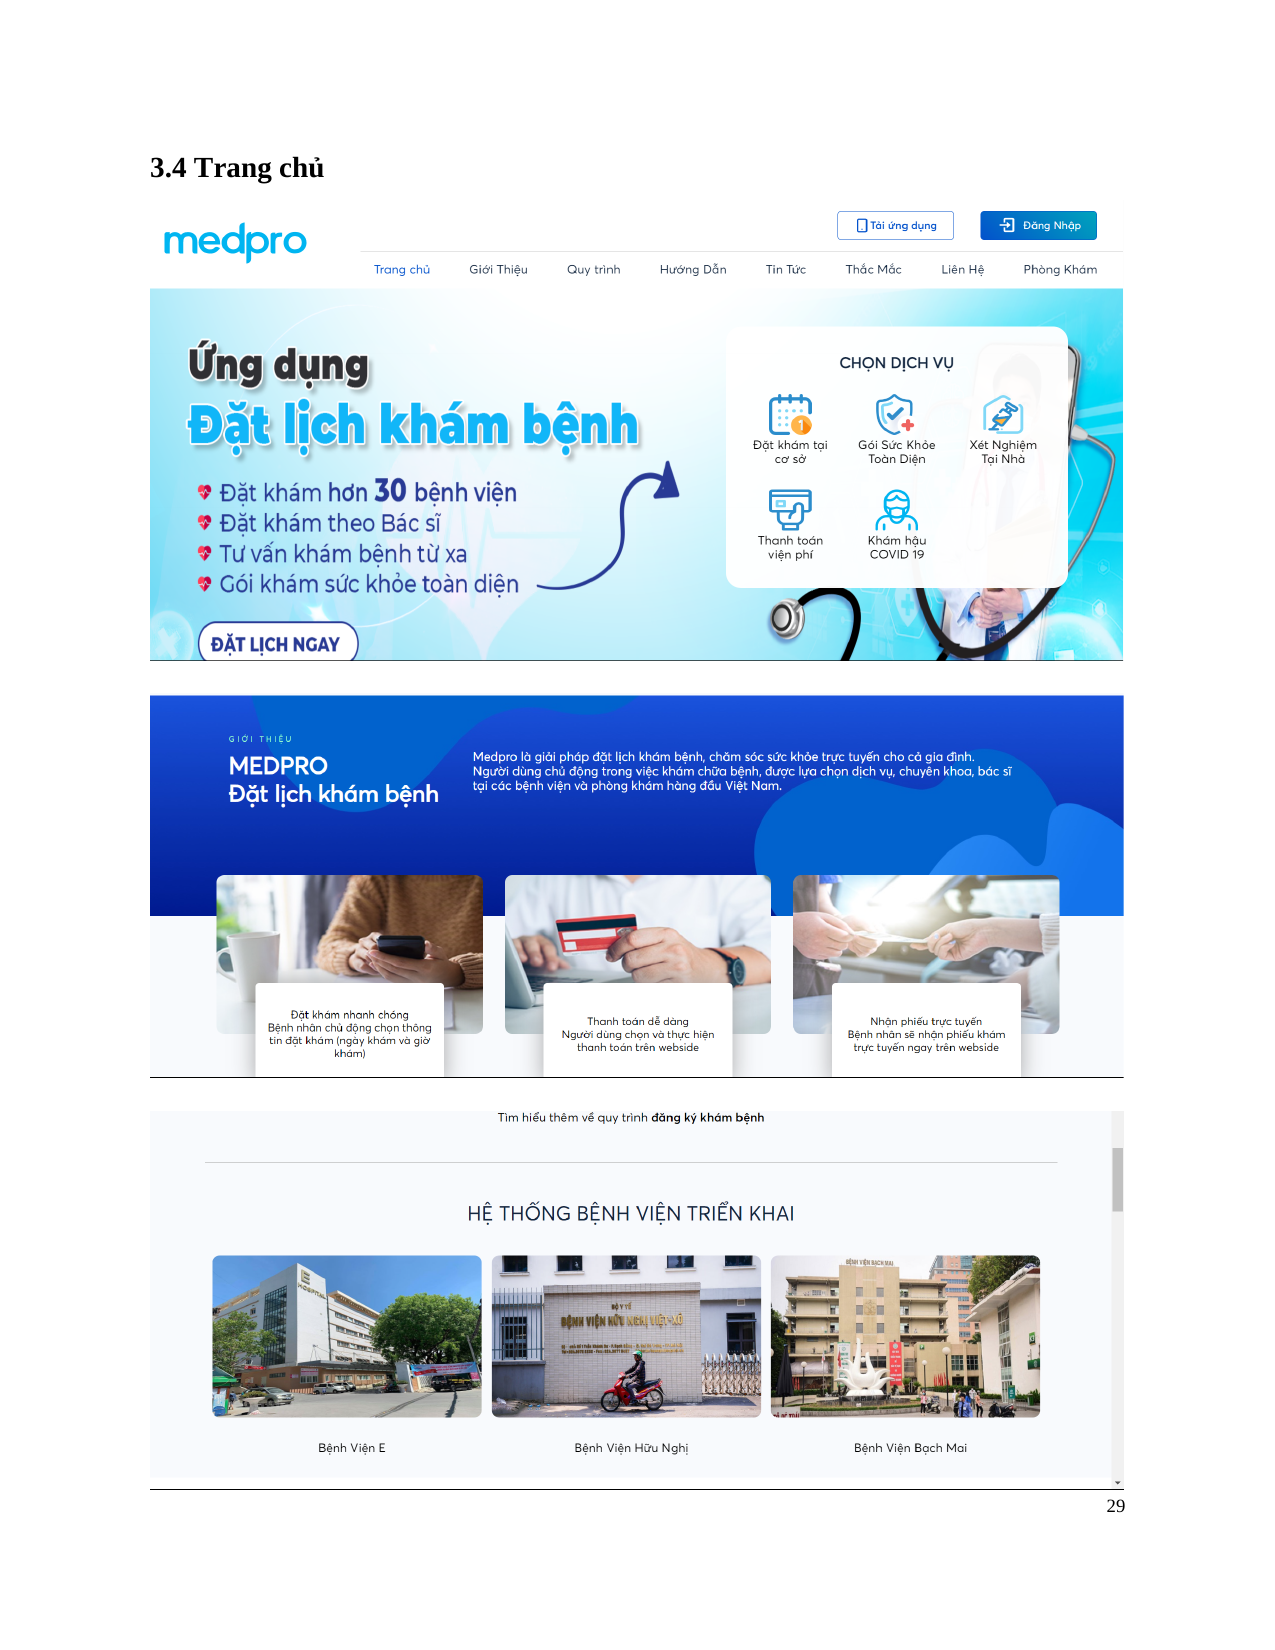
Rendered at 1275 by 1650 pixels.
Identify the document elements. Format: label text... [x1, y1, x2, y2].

picture [150, 200, 1124, 661]
subtitle 3.4 Trang chủ [150, 150, 1125, 183]
picture [150, 693, 1124, 1078]
picture [150, 1111, 1124, 1490]
